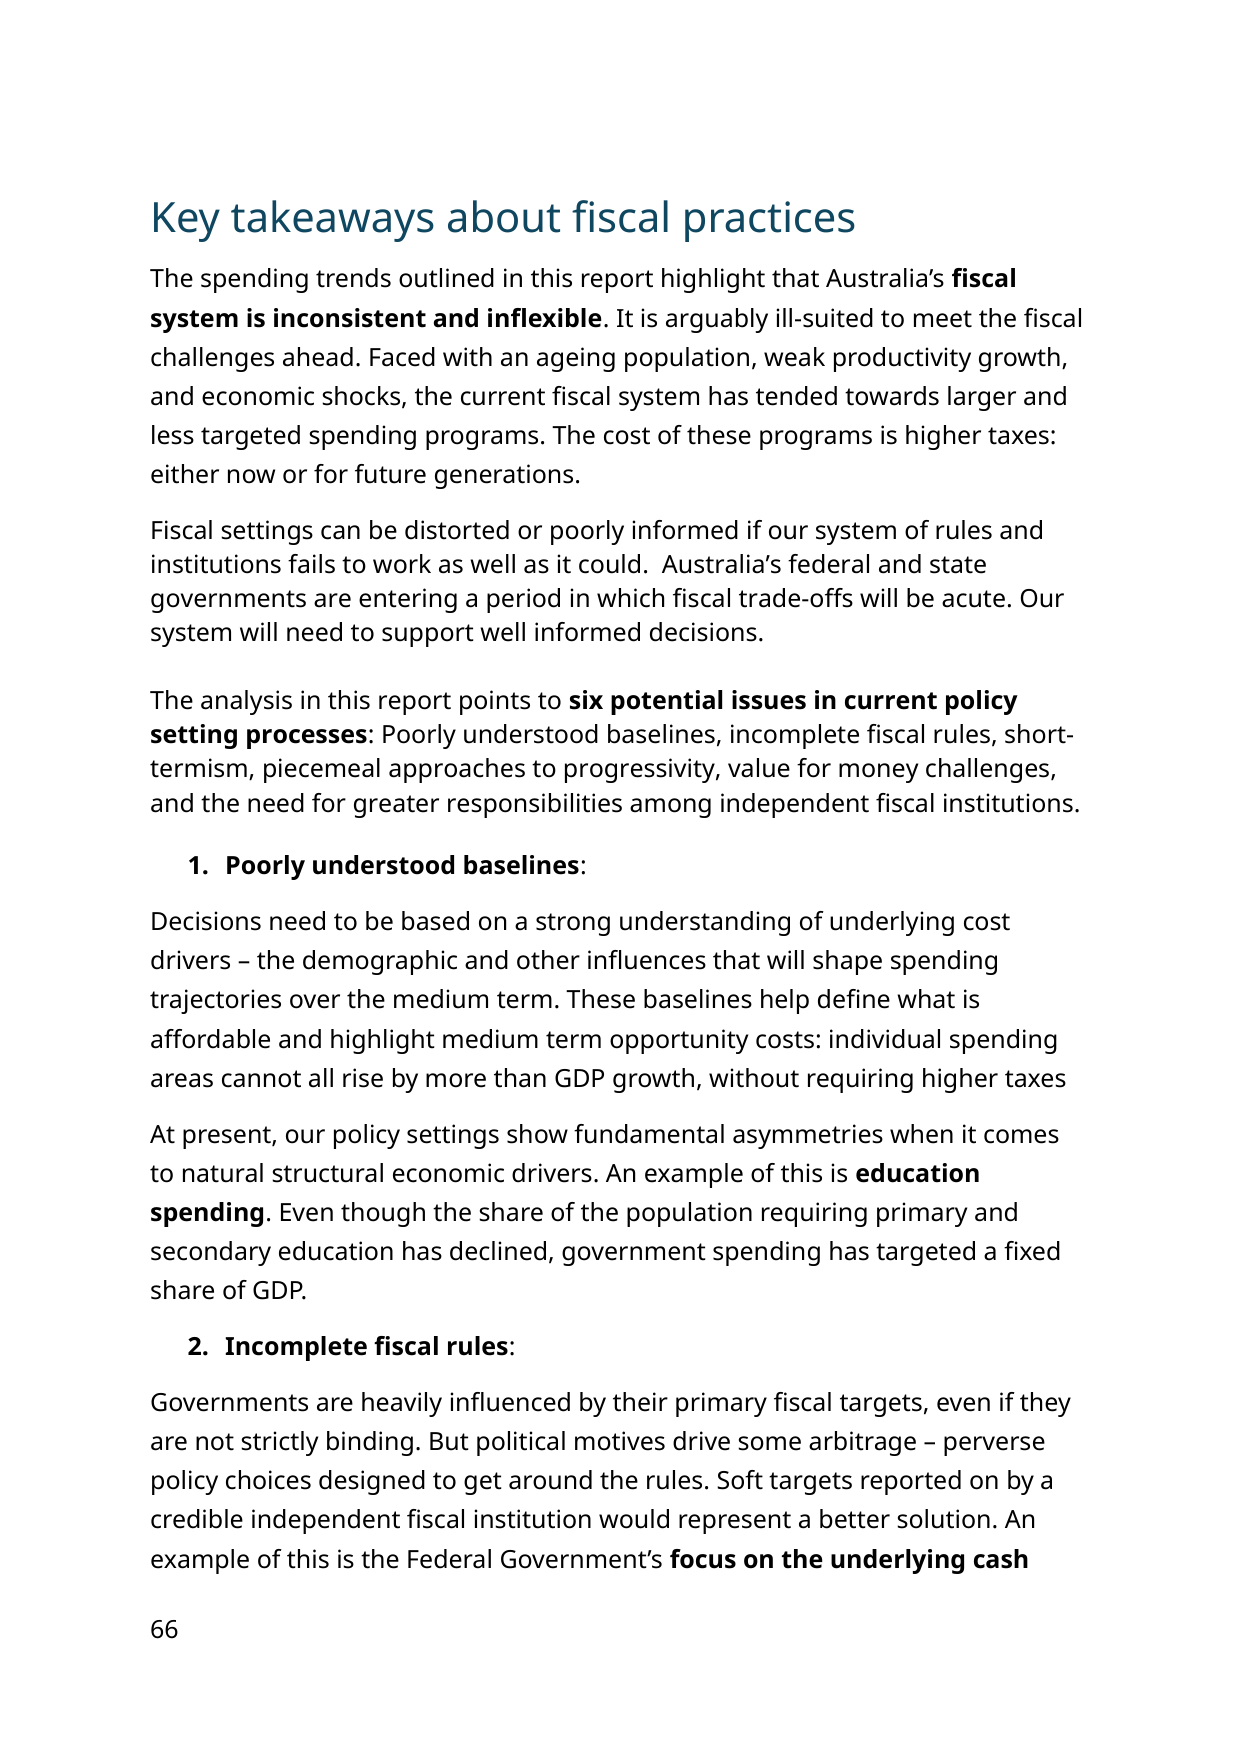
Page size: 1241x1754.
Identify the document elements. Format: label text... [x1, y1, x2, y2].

text Decisions need to be based on a strong understanding of underlying cost drivers – the demographic and other influences that will shape spending trajectories over the medium term. These baselines help define what is affordable and highlight medium term opportunity costs: individual spending areas cannot all rise by more than GDP growth, without requiring higher taxes [150, 904, 1090, 1094]
text The spending trends outlined in this report highlight that Australia’s fiscal system is inconsistent and inflexible. It is arguably ill-suited to meet the fiscal challenges ahead. Faced with an ageing population, weak productivity growth, and economic shocks, the current fiscal system has tended towards larger and less targeted spending programs. The cost of these programs is higher taxes: either now or for future generations. [150, 261, 1090, 491]
text The analysis in this report points to six potential issues in current policy setting processes: Poorly understood baselines, incomplete fiscal rules, short-termism, piecemeal approaches to progressivity, value for money challenges, and the need for greater responsibilities among independent fiscal institutions. [150, 683, 1090, 819]
text Fiscal settings can be distorted or poorly informed if our system of rules and institutions fails to work as well as it could. Australia’s federal and state governments are entering a period in which fiscal trade-offs will be acute. Our system will need to support well informed decisions. [150, 513, 1090, 649]
list Incomplete fiscal rules: [187, 1329, 1090, 1363]
text At present, our policy settings show fundamental asymmetries when it comes to natural structural economic drivers. An example of this is education spending. Even though the share of the population requiring primary and secondary education has declined, government spending has targeted a fixed share of GDP. [150, 1116, 1090, 1307]
list Poorly understood baselines: [187, 848, 1090, 882]
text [150, 1385, 1090, 1575]
subtitle Key takeaways about fiscal practices [150, 187, 1090, 244]
